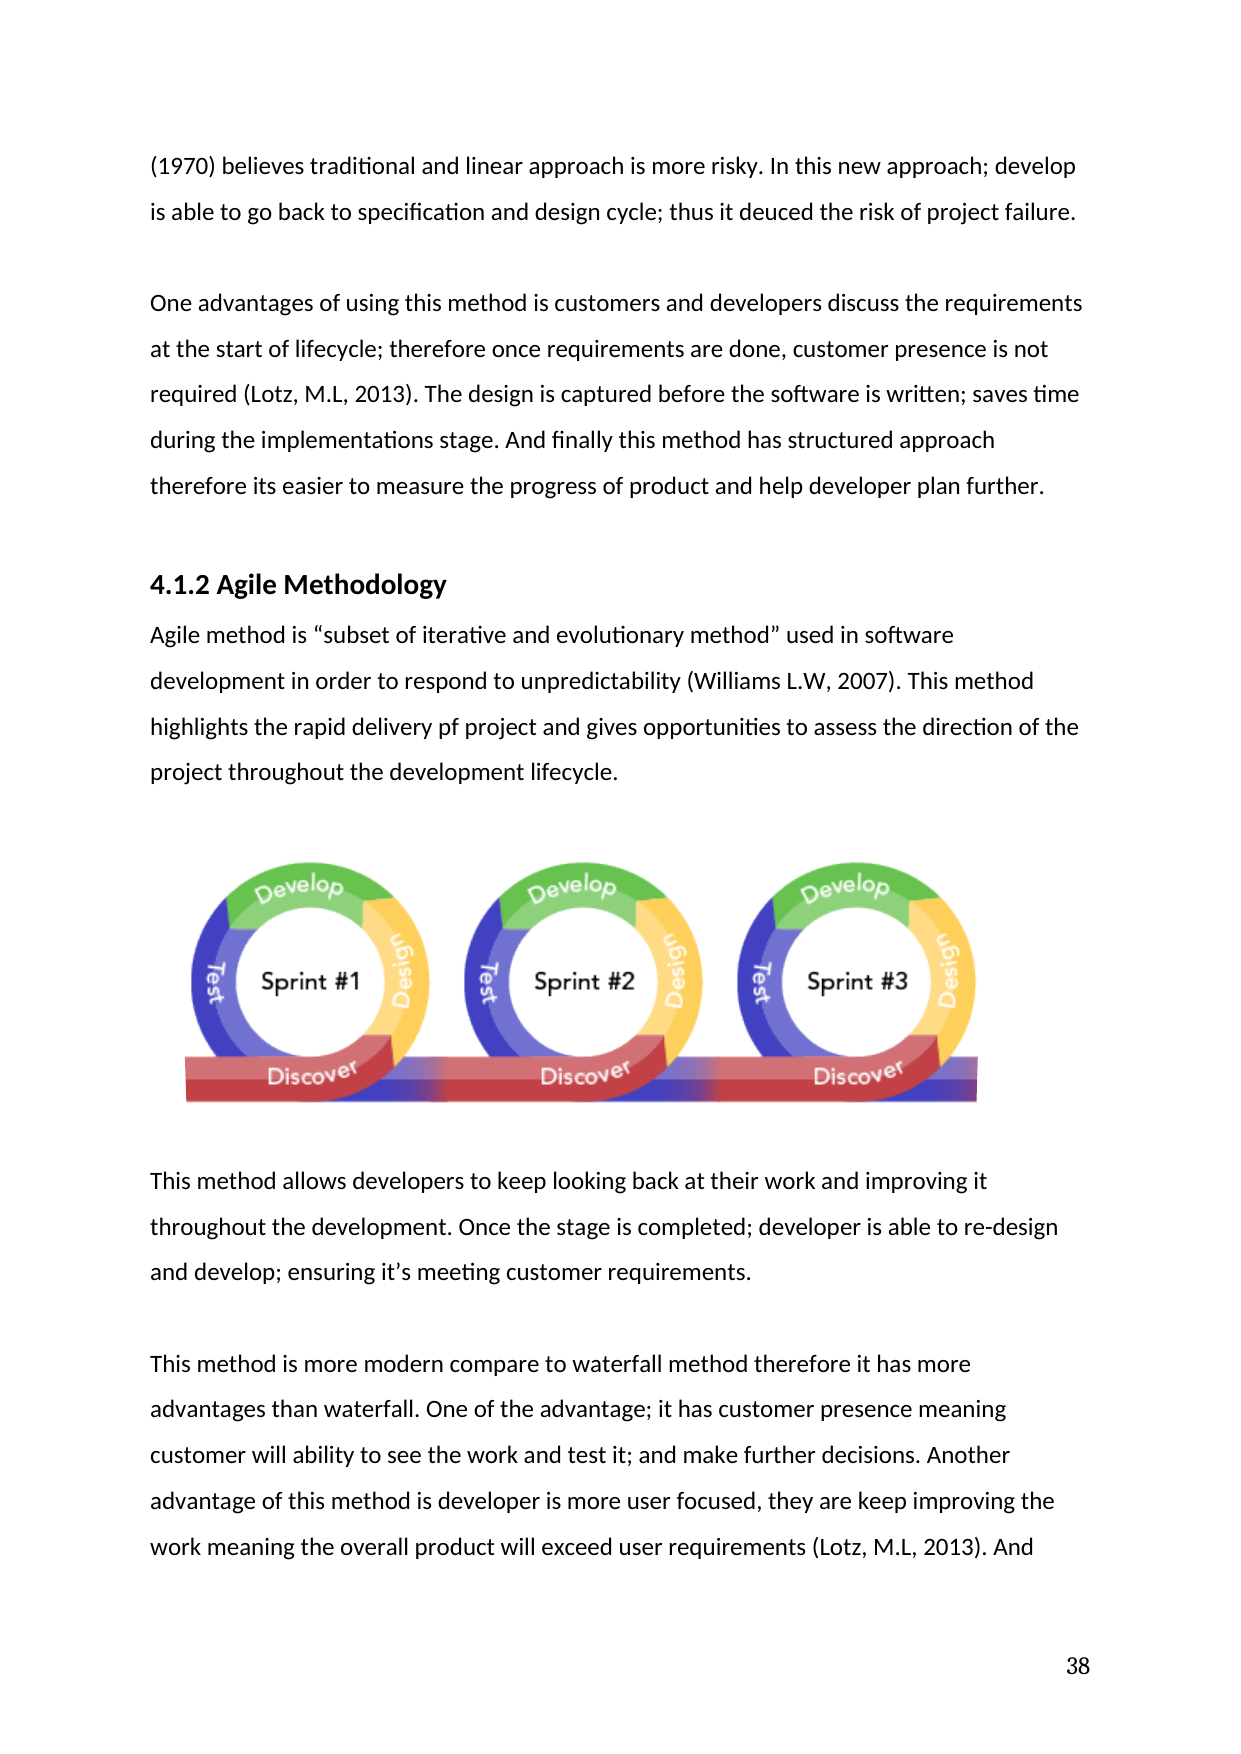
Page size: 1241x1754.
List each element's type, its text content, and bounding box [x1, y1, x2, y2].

text This method allows developers to keep looking back at their work and improving it throughout the development. Once the stage is completed; developer is able to re-design and develop; ensuring it’s meeting customer requirements. [150, 1165, 1090, 1287]
text Agile method is “subset of iterative and evolutionary method” used in software development in order to respond to unpredictability (Williams L.W, 2007). This method highlights the rapid delivery pf project and gives opportunities to assess the direction of the project throughout the development lifecycle. [150, 619, 1090, 787]
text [150, 150, 1090, 226]
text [150, 1348, 1090, 1561]
text One advantages of using this method is customers and developers discuss the requirements at the start of lifecycle; therefore once requirements are done, customer presence is not required (Lotz, M.L, 2013). The design is captured before the software is written; saves time during the implementations stage. And finally this method has structured approach therefore its easier to measure the progress of product and help developer plan further. [150, 287, 1090, 501]
picture [182, 849, 980, 1111]
subtitle 4.1.2 Agile Methodology [150, 566, 1090, 601]
